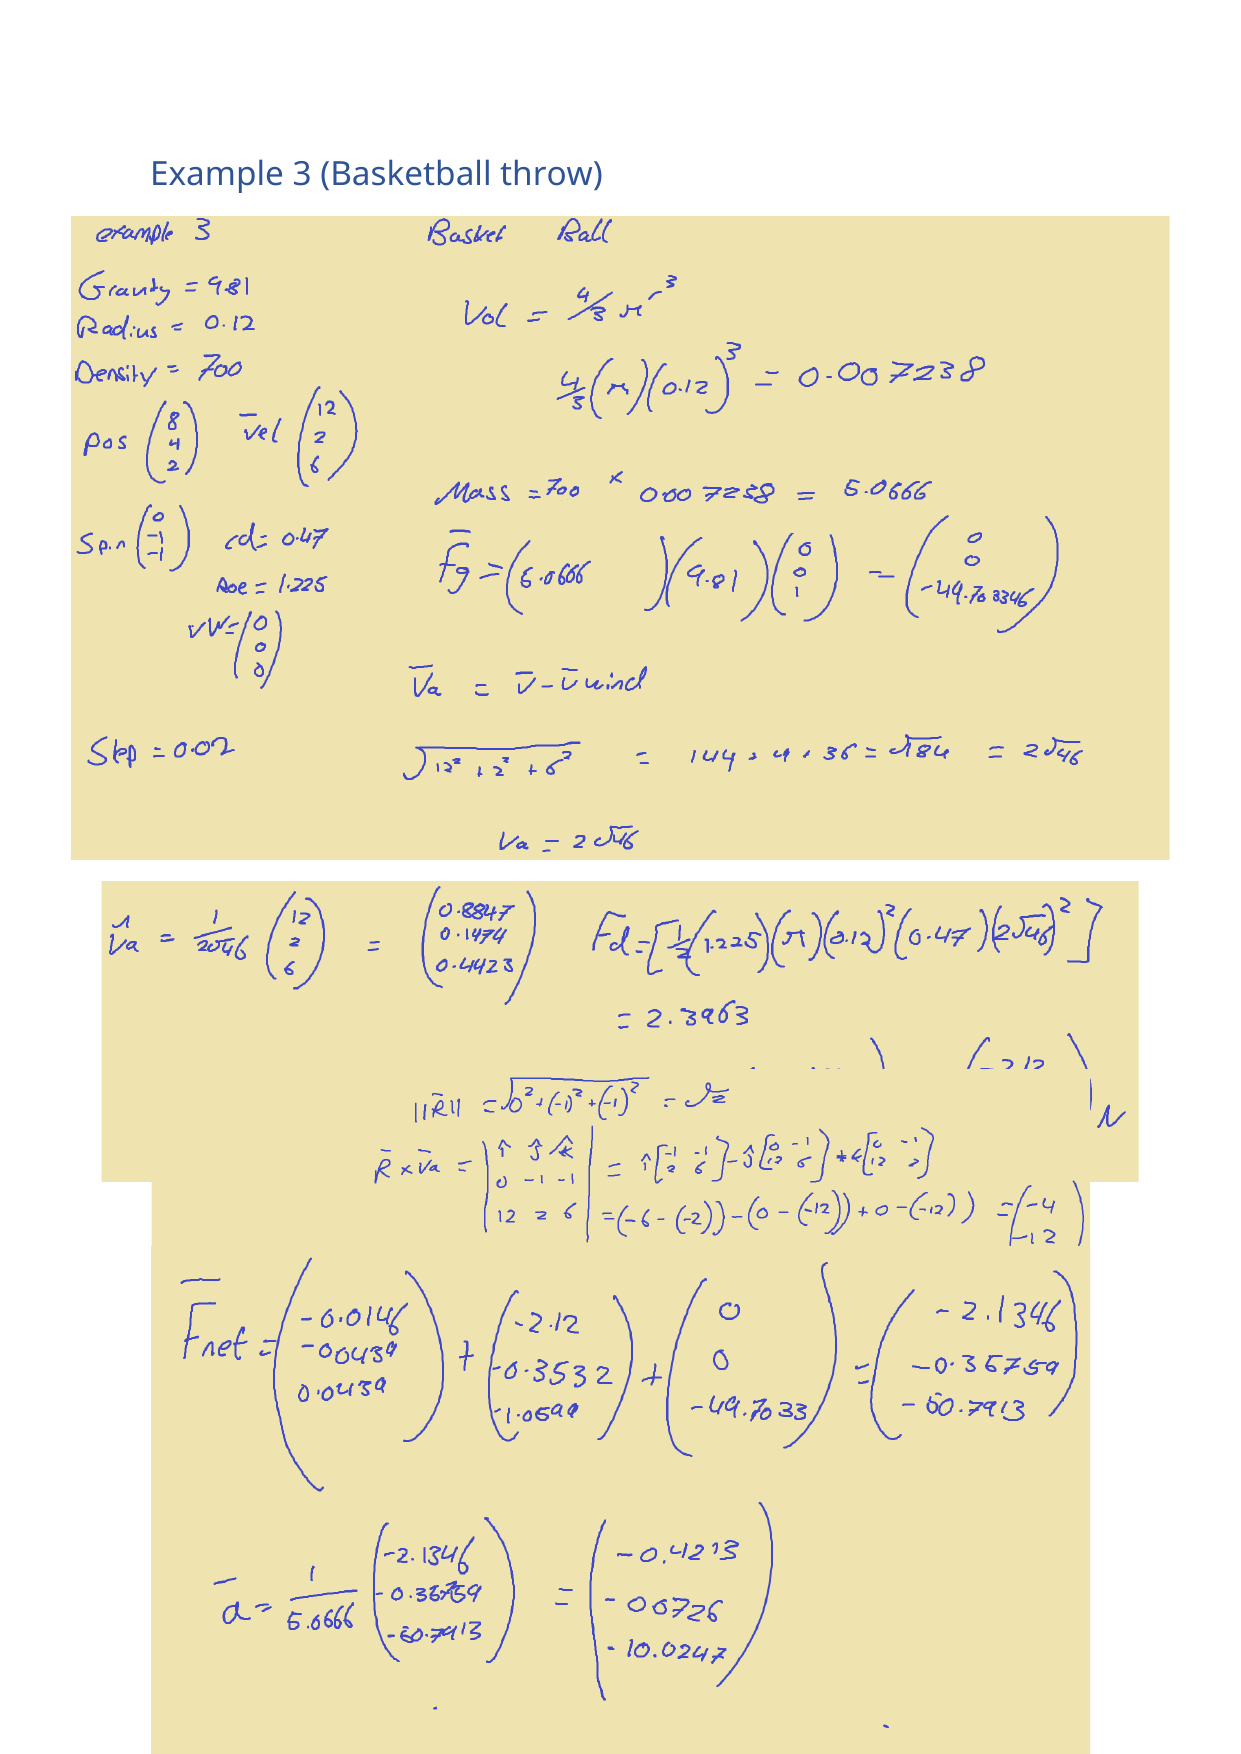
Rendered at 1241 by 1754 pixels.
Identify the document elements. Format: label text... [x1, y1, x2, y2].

picture [70, 216, 1170, 860]
subtitle Example 3 (Basketball throw) [150, 150, 1090, 195]
picture [101, 881, 1139, 1754]
